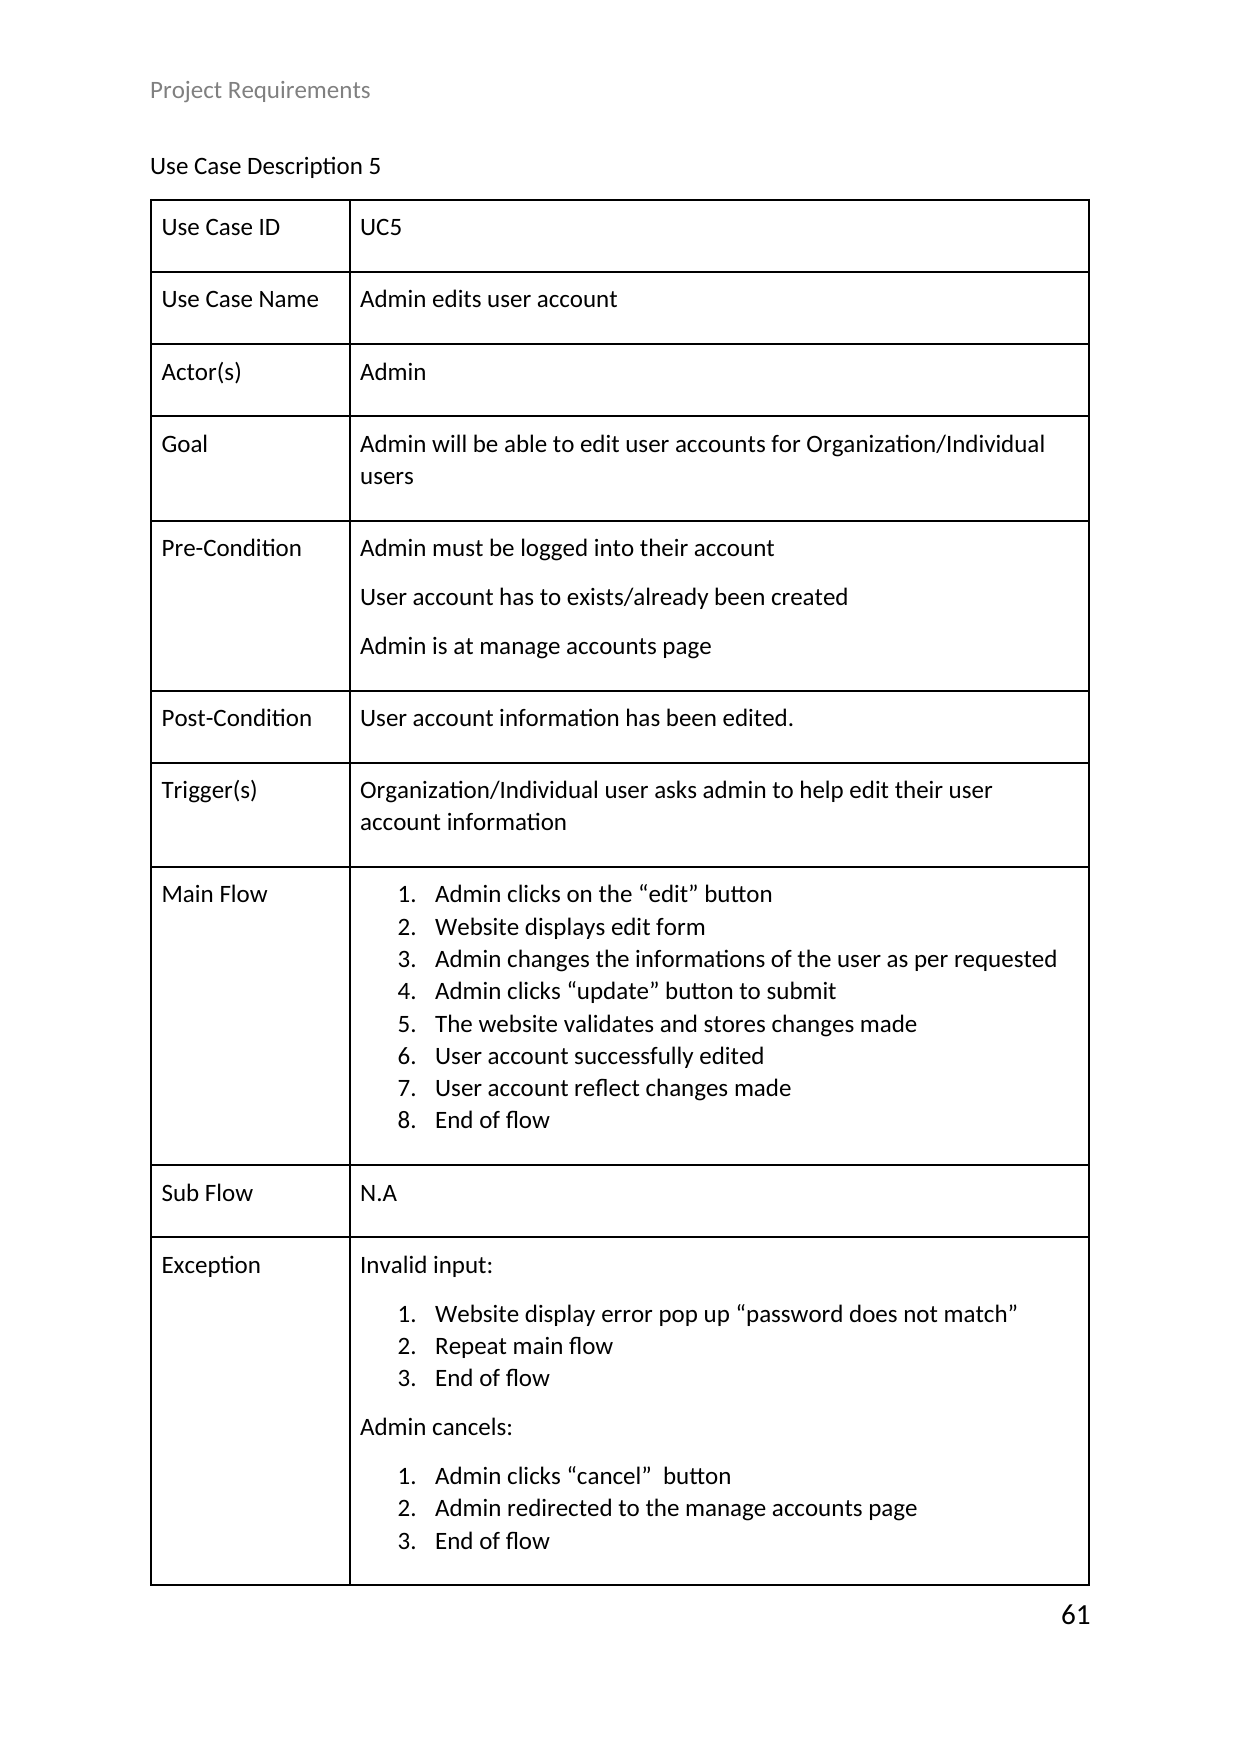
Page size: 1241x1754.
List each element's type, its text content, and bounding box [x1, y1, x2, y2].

table_cell Admin must be logged into their account User account has to exists/already been created Admin is at manage accounts page [351, 522, 1088, 689]
table_cell Use Case Name [152, 273, 349, 343]
text Use Case Description 5 [150, 150, 1090, 181]
table_cell Organization/Individual user asks admin to help edit their user account information [351, 764, 1088, 866]
table_header UC5 [351, 201, 1088, 271]
table_cell Goal [152, 417, 349, 519]
table_cell Admin edits user account [351, 273, 1088, 343]
table_cell Invalid input: Website display error pop up “password does not match” Repeat main flow End of flow Admin cancels: Admin clicks “cancel” button Admin redirected to the manage accounts page End of flow [351, 1238, 1088, 1584]
table_cell Admin will be able to edit user accounts for Organization/Individual users [351, 417, 1088, 519]
table_cell Post-Condition [152, 692, 349, 762]
table_cell Admin [351, 345, 1088, 415]
table_cell Trigger(s) [152, 764, 349, 866]
table_cell Main Flow [152, 868, 349, 1164]
table_cell User account information has been edited. [351, 692, 1088, 762]
table_cell Pre-Condition [152, 522, 349, 689]
table_cell Actor(s) [152, 345, 349, 415]
table_cell Admin clicks on the “edit” button Website displays edit form Admin changes the informations of the user as per requested Admin clicks “update” button to submit The website validates and stores changes made User account successfully edited User account reflect changes made End of flow [351, 868, 1088, 1164]
table_header Use Case ID [152, 201, 349, 271]
table_cell Sub Flow [152, 1166, 349, 1236]
table_cell N.A [351, 1166, 1088, 1236]
table_cell Exception [152, 1238, 349, 1584]
